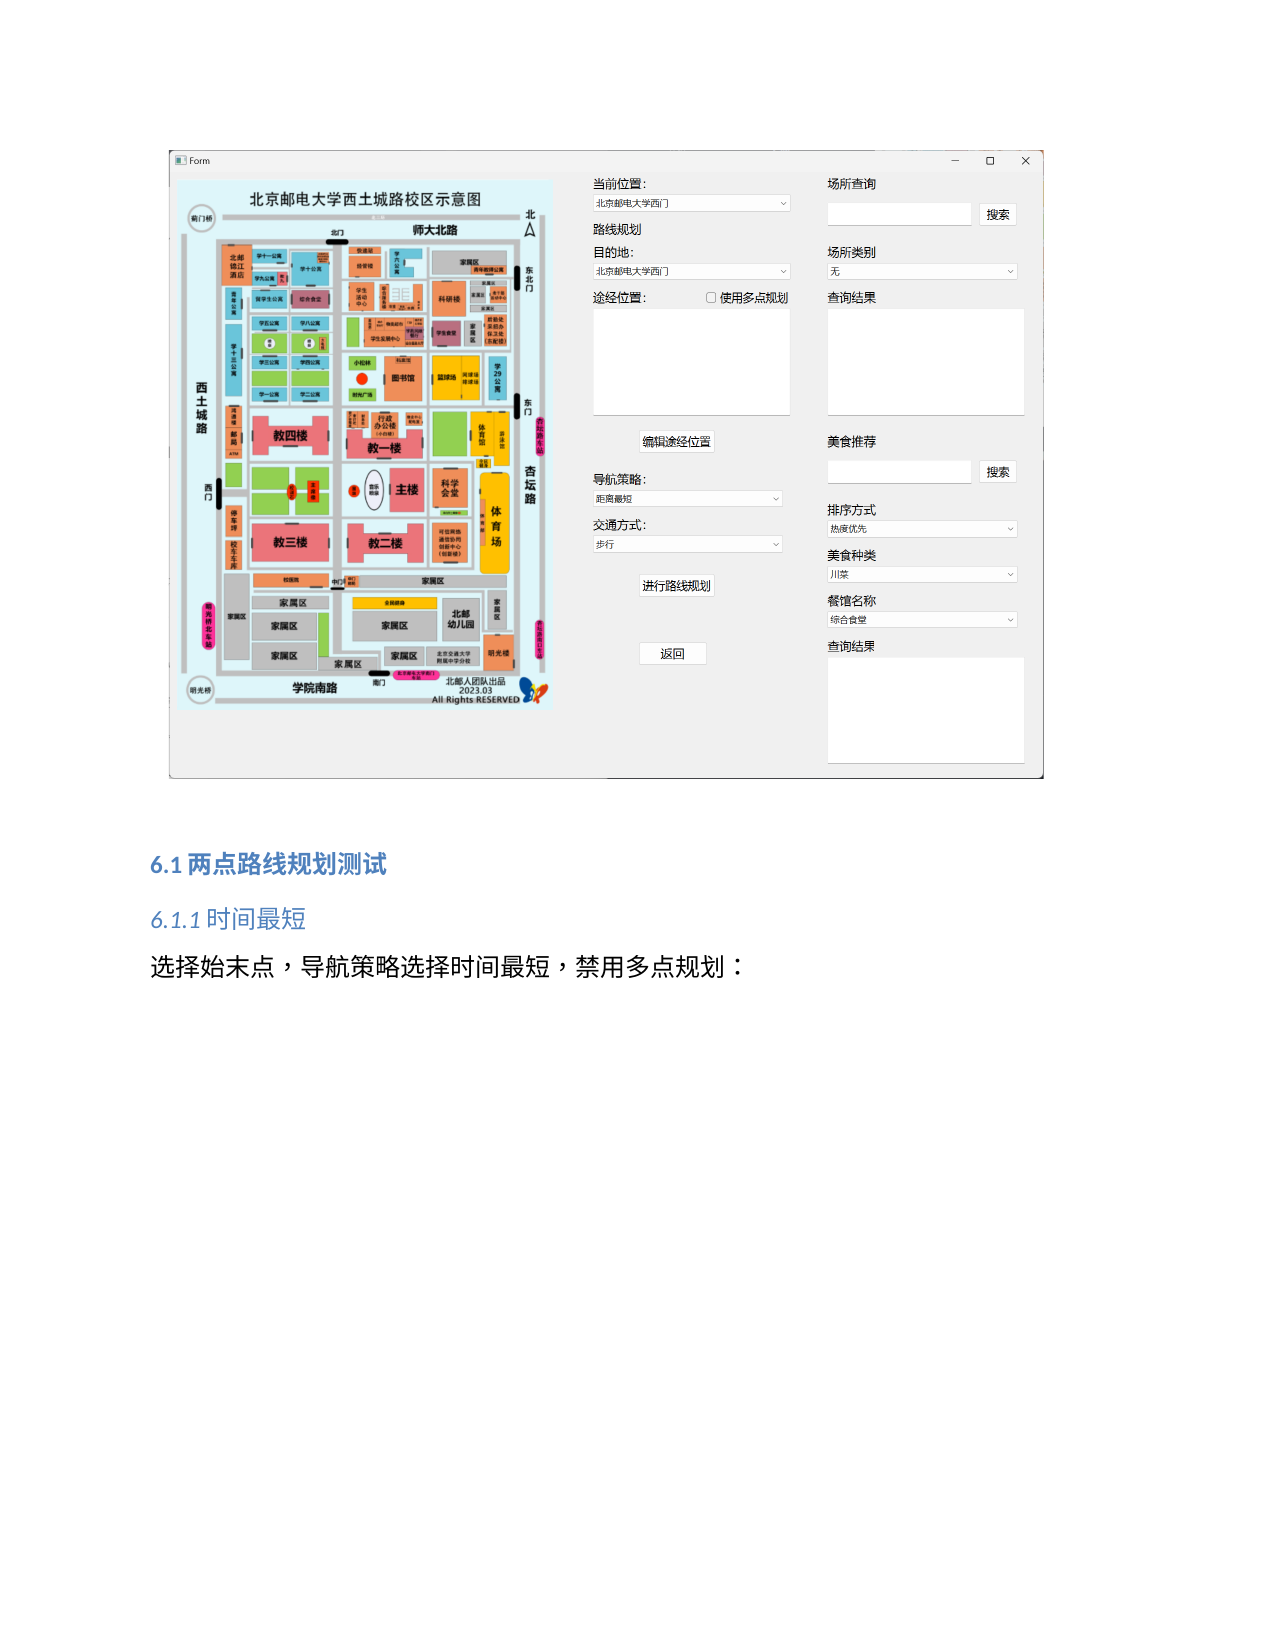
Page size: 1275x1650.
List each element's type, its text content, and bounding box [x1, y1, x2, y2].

text 选择始末点，导航策略选择时间最短，禁用多点规划： [150, 954, 1125, 983]
picture [168, 150, 1044, 779]
subtitle 6.1 两点路线规划测试 [150, 846, 1125, 881]
subtitle 6.1.1 时间最短 [150, 901, 1125, 935]
